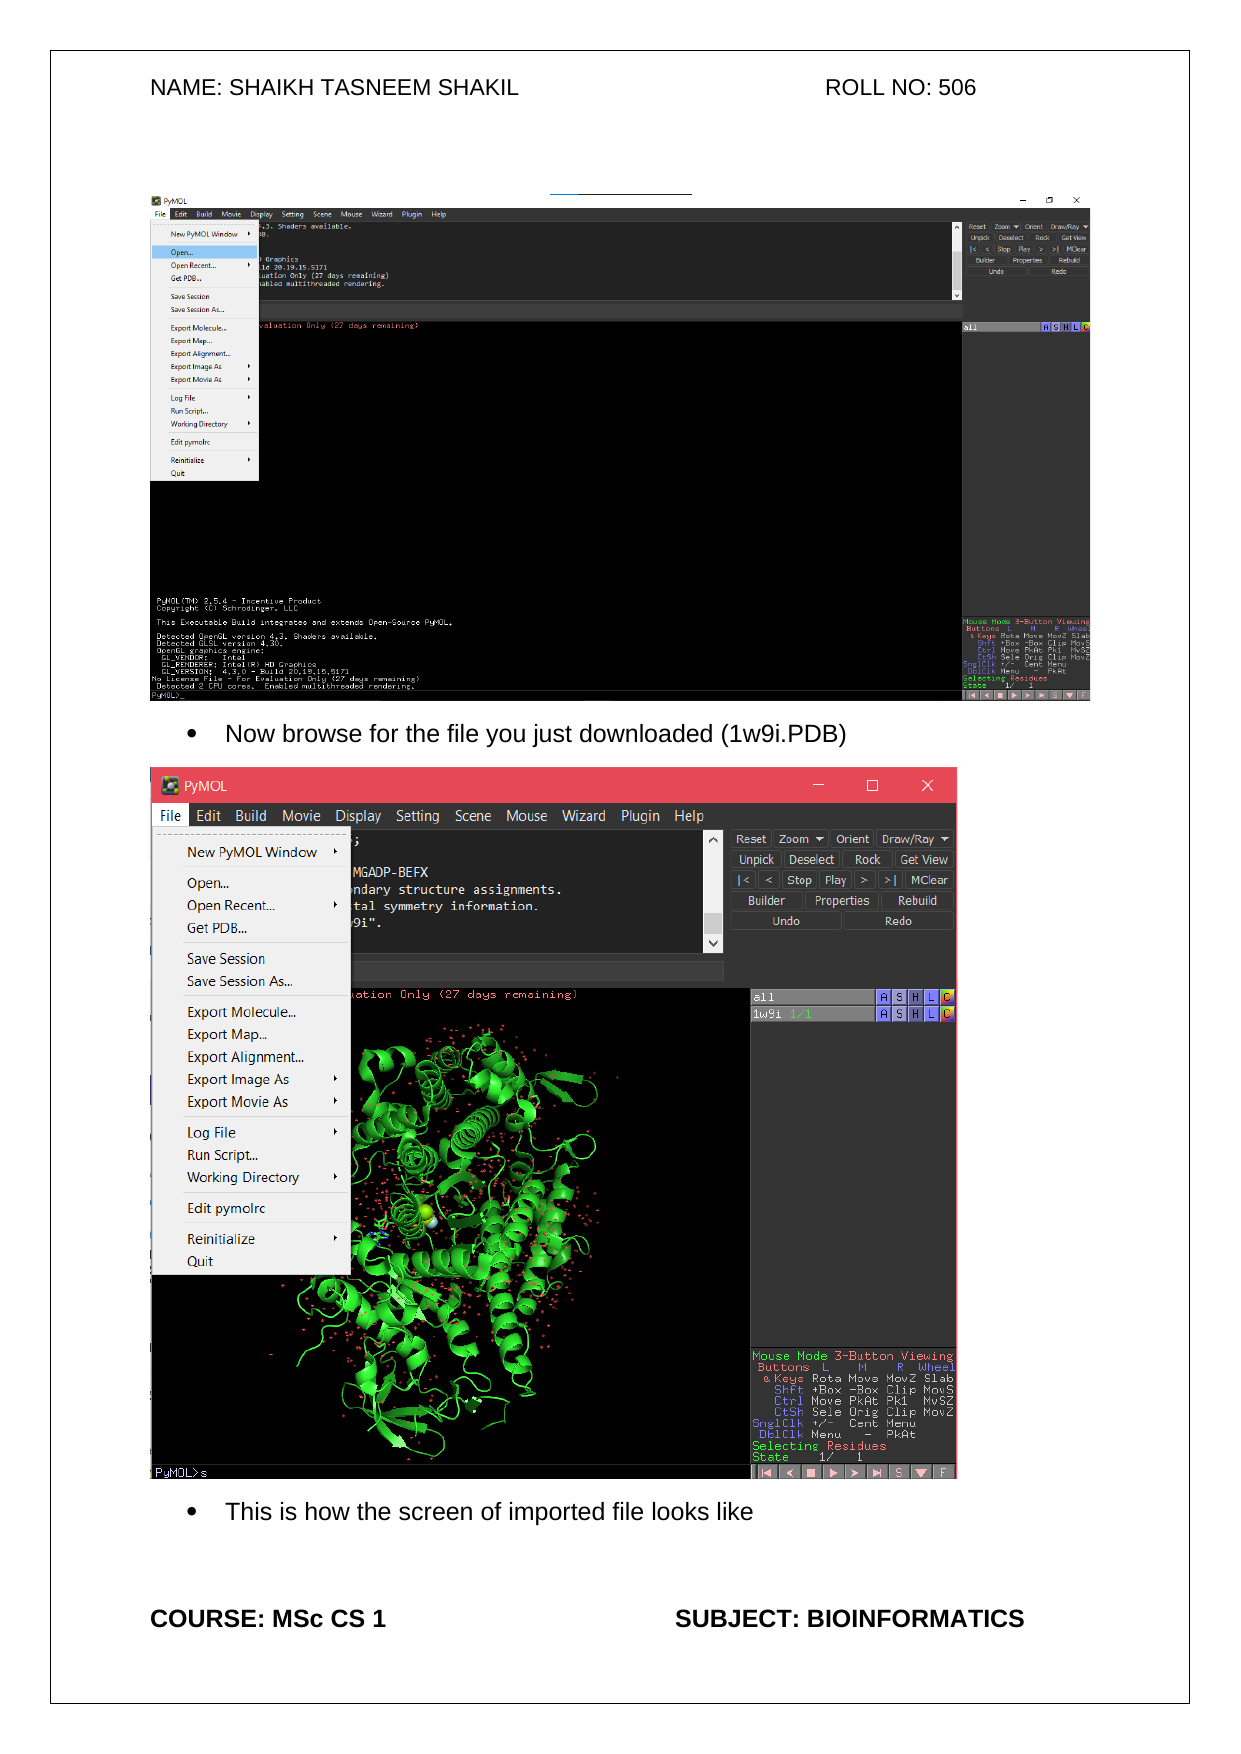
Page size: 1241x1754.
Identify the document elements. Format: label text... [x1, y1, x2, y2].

list Now browse for the file you just downloaded (1w9i.PDB) [187, 719, 1090, 748]
picture [150, 194, 1091, 701]
picture [150, 767, 958, 1479]
list This is how the screen of imported file looks like [187, 1497, 1090, 1526]
